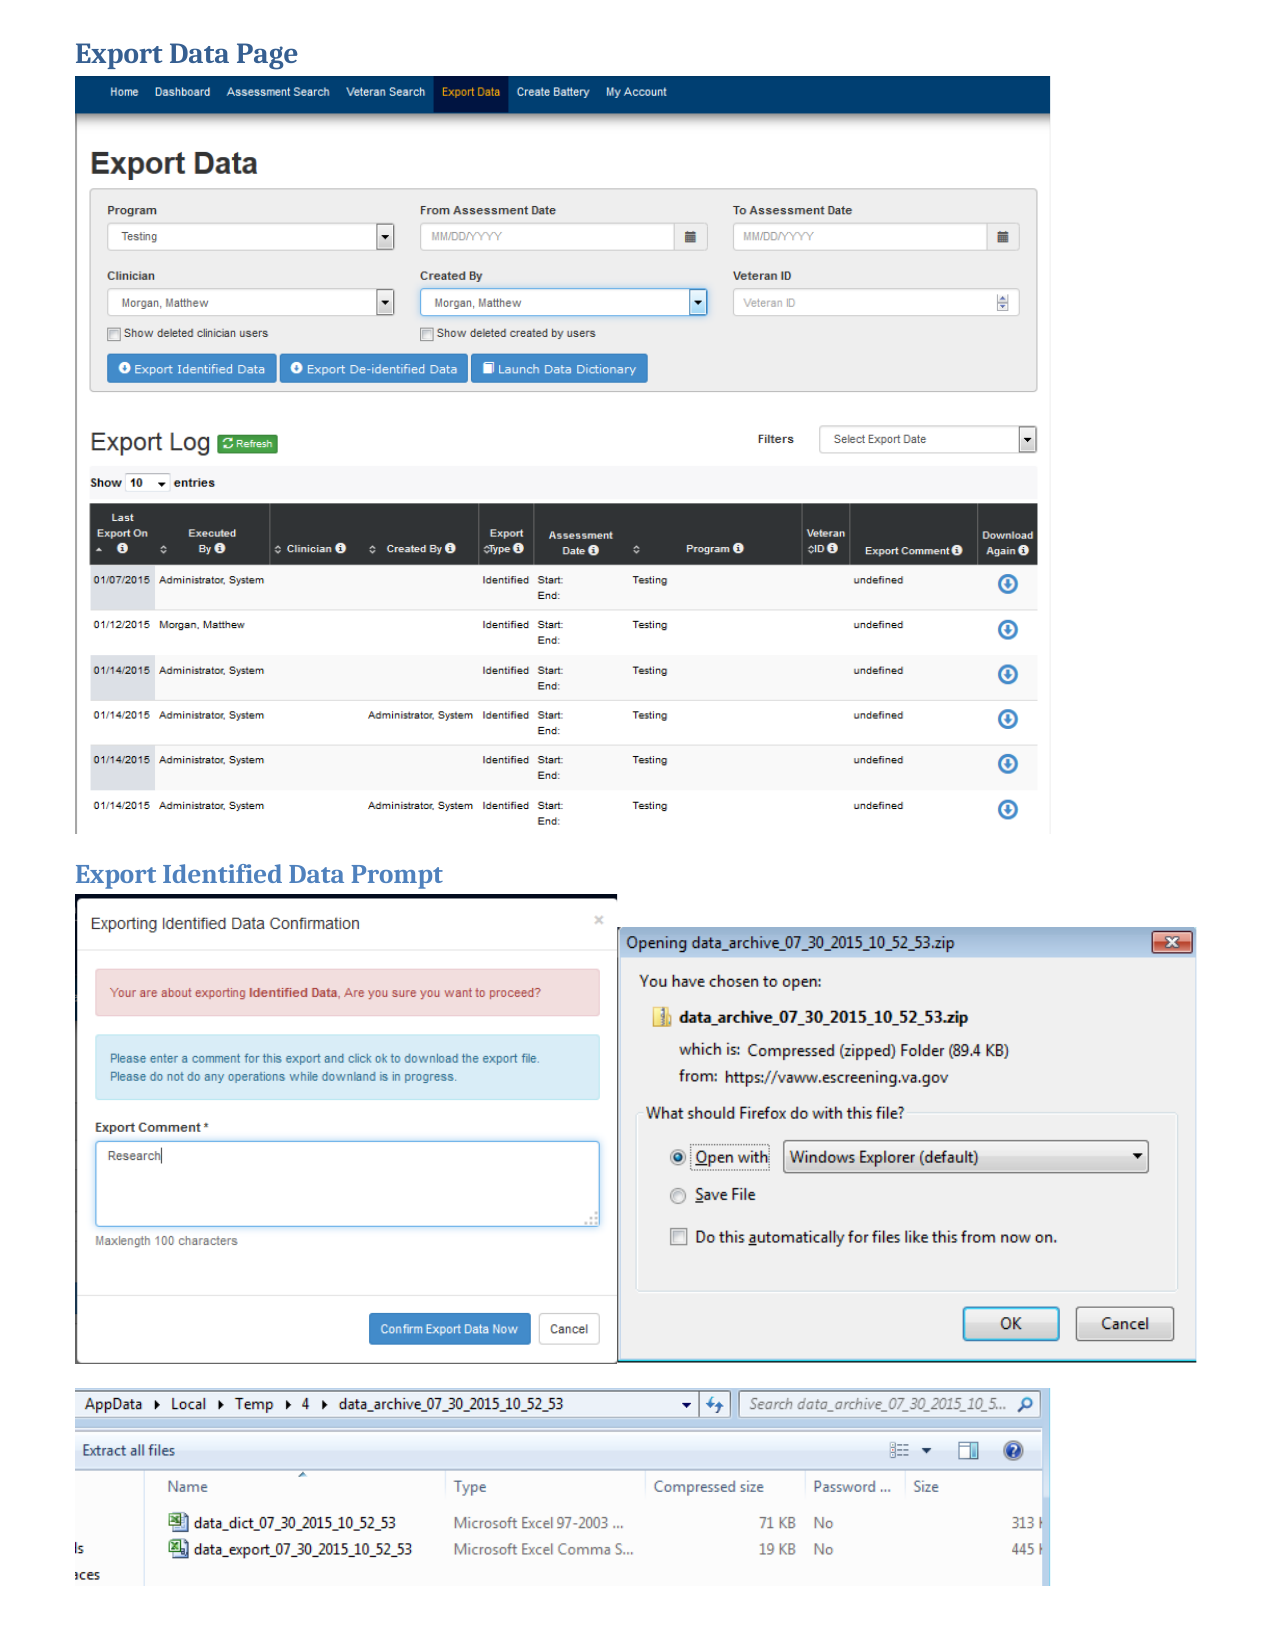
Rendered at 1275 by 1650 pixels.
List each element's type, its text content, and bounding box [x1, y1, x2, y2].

subtitle Export Identified Data Prompt [75, 859, 1200, 890]
picture [75, 76, 1050, 834]
picture [75, 1388, 1050, 1586]
subtitle Export Data Page [75, 37, 1200, 71]
picture [75, 894, 1197, 1364]
